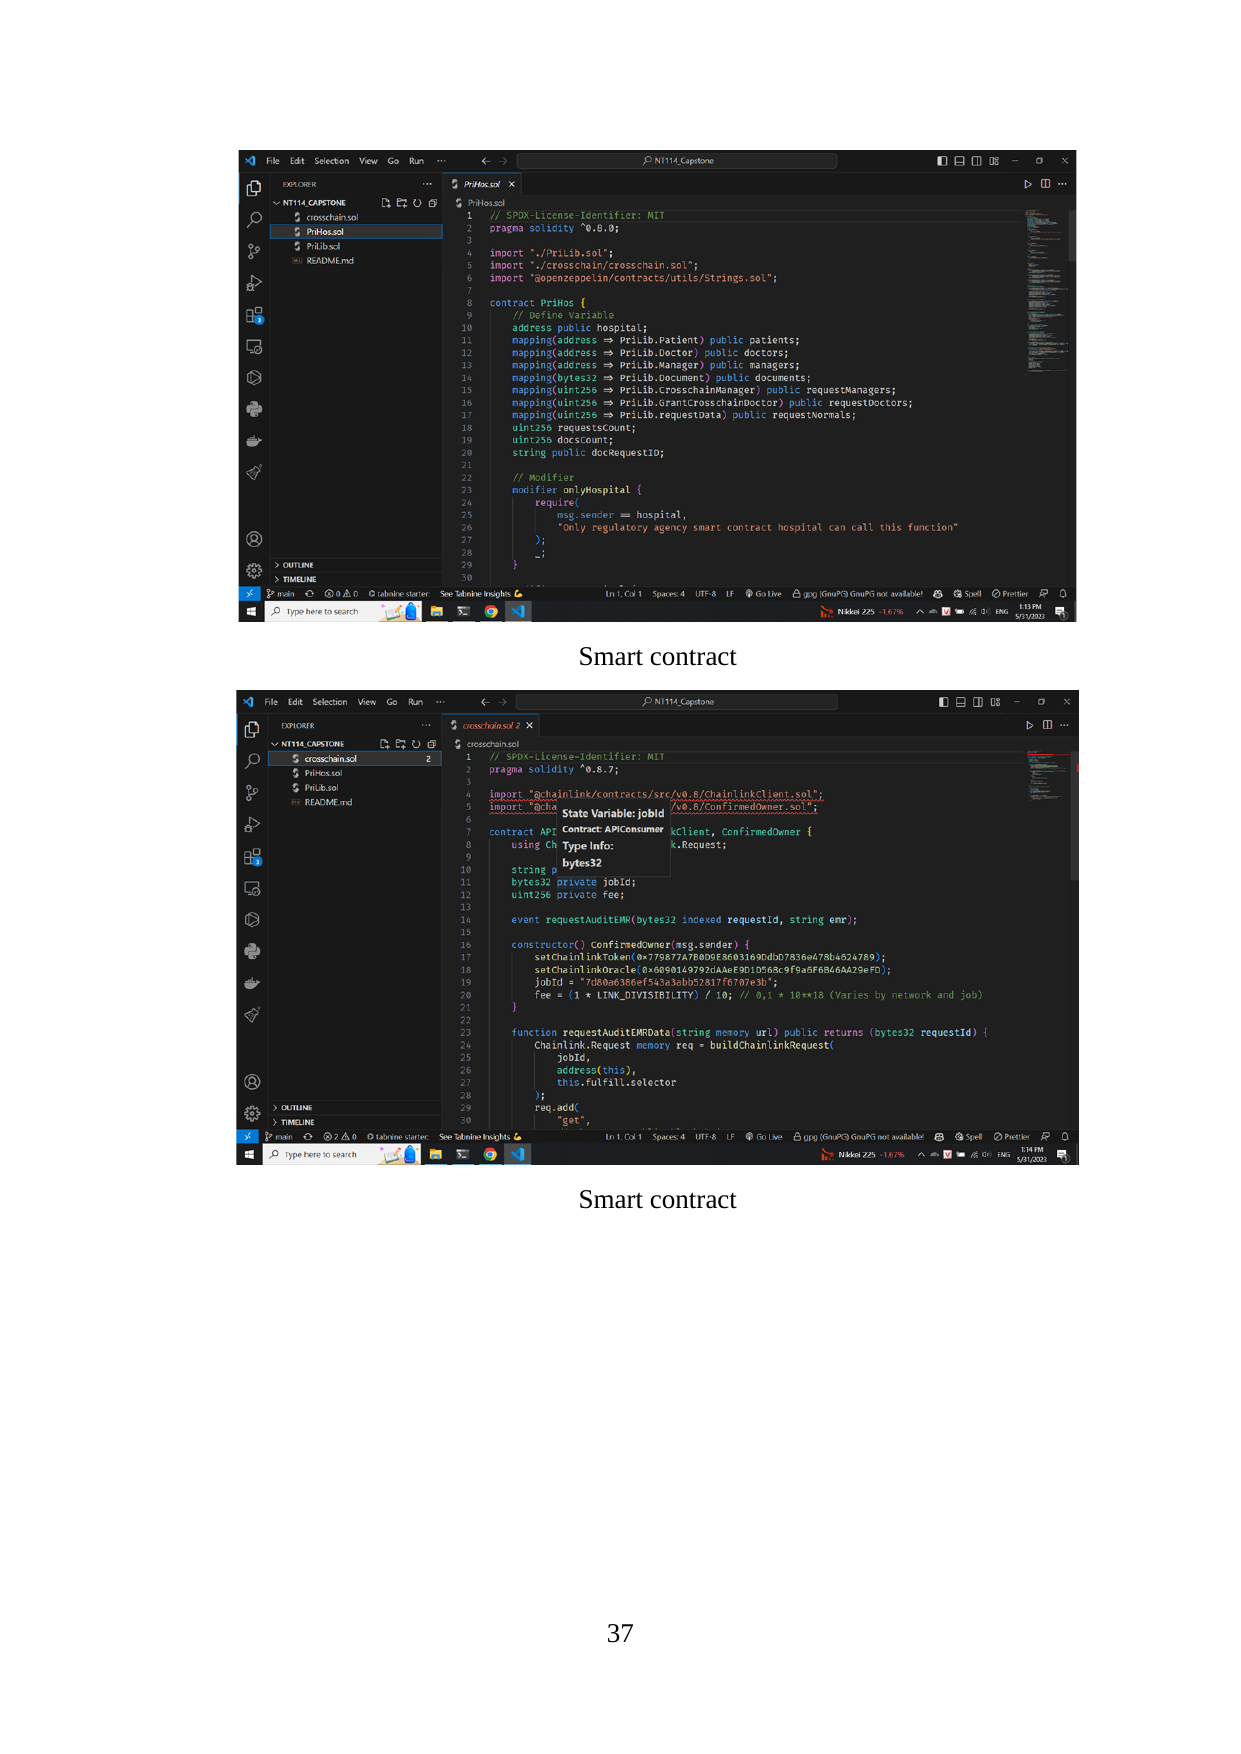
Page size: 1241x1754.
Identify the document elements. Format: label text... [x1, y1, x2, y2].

picture [236, 690, 1079, 1165]
text Smart contract [225, 640, 1090, 671]
picture [238, 150, 1077, 622]
text Smart contract [225, 1183, 1090, 1214]
